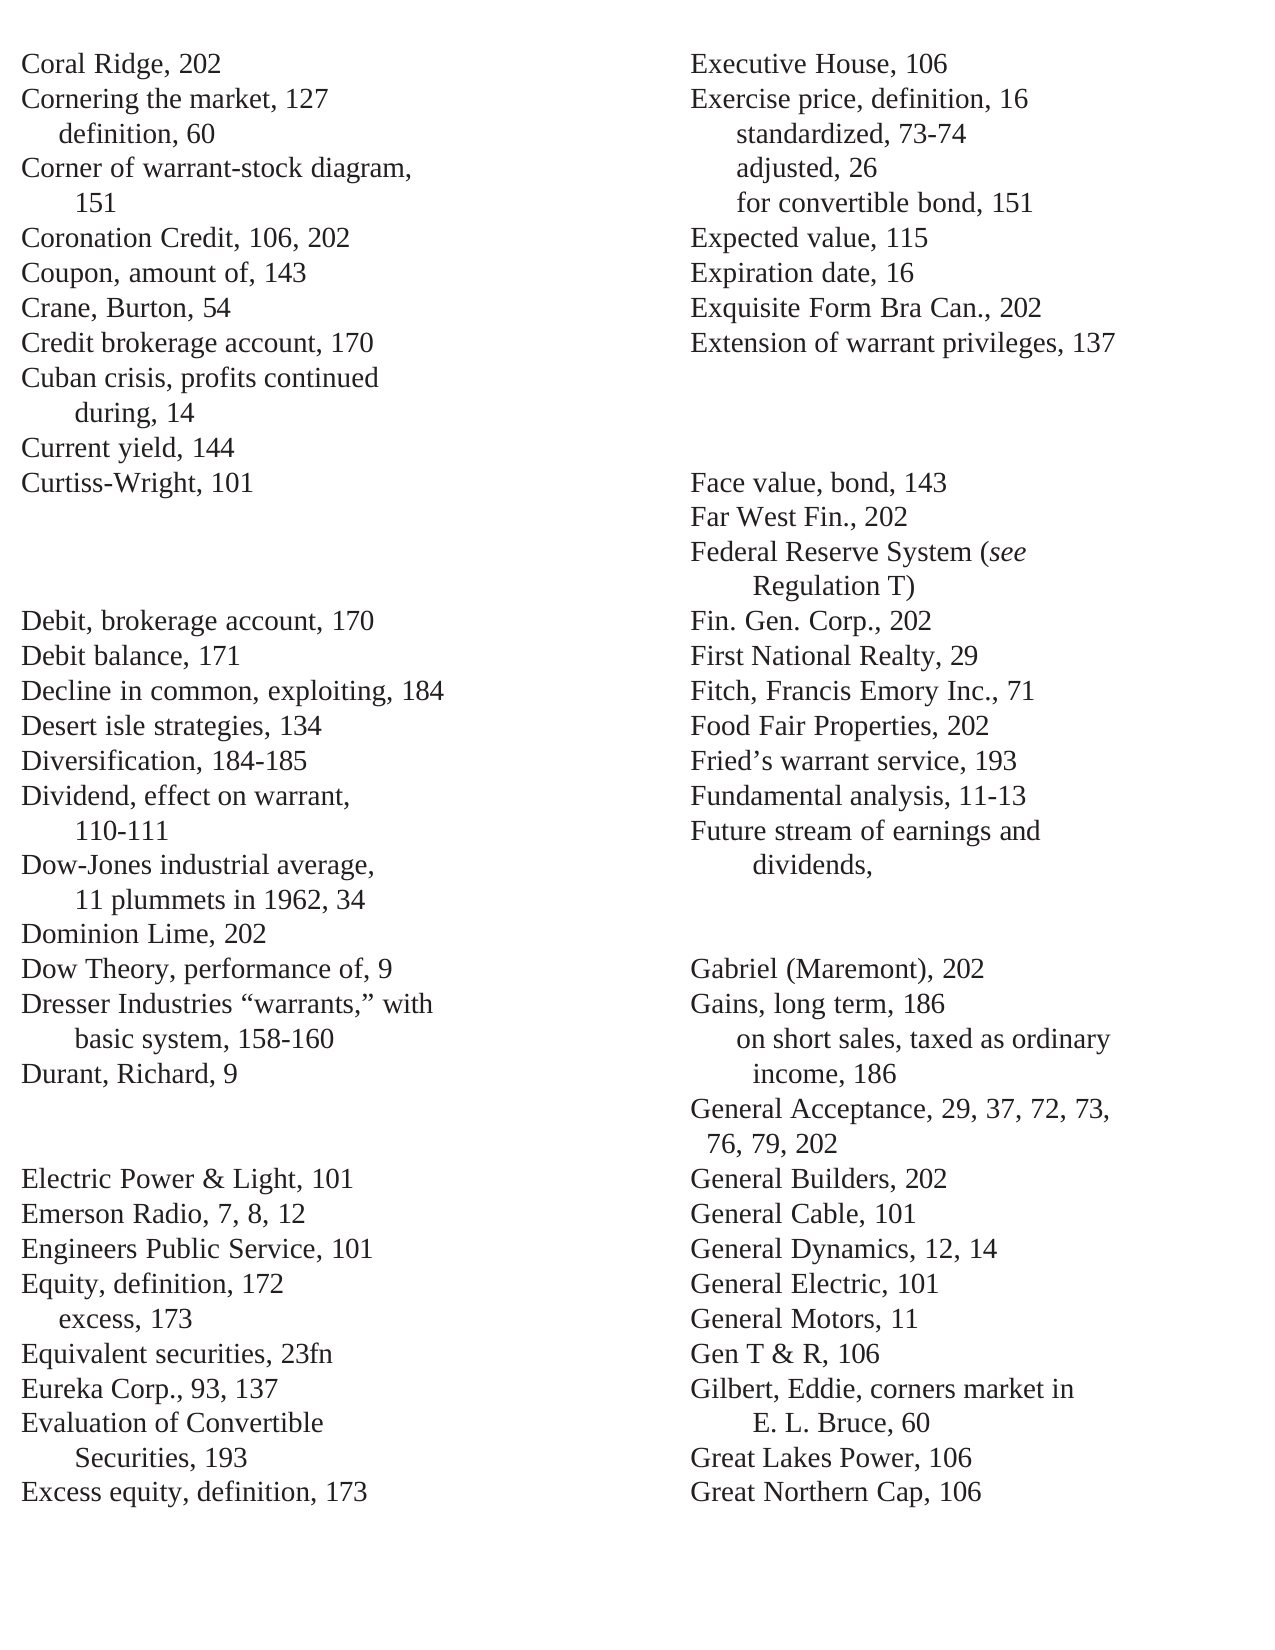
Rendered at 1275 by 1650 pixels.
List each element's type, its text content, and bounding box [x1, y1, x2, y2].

text excess, 173 General Motors, 11 [58, 1301, 1271, 1334]
text Securities, 193 Great Lakes Power, 106 Excess equity, definition, 173 Great Northern Cap, 106 [21, 1440, 983, 1508]
text basic system, 158-160 on short sales, taxed as ordinary Durant, Richard, 9 income, 186 [21, 1022, 1114, 1089]
text Debit balance, 171 First National Realty, 29 [21, 638, 1271, 672]
text during, 14 [74, 395, 1271, 428]
text Credit brokerage account, 170 Extension of warrant privileges, 137 Cuban crisis, profits continued [21, 326, 1119, 393]
text Coupon, amount of, 143 Expiration date, 16 [21, 256, 1271, 289]
text Curtiss-Wright, 101 Face value, bond, 143 Far West Fin., 202 [21, 465, 949, 533]
text Decline in common, exploiting, 184 Fitch, Francis Emory Inc., 71 [21, 673, 1271, 707]
text Equivalent securities, 23fn Gen T & R, 106 [21, 1336, 1271, 1369]
text Desert isle strategies, 134 Food Fair Properties, 202 [21, 708, 1271, 742]
text Dow Theory, performance of, 9 Gabriel (Maremont), 202 [21, 952, 1271, 985]
text 151 for convertible bond, 151 [74, 186, 1271, 219]
text Dominion Lime, 202 [21, 917, 1271, 950]
text Crane, Burton, 54 Exquisite Form Bra Can., 202 [21, 291, 1271, 324]
text Current yield, 144 [21, 430, 1271, 463]
text Coral Ridge, 202 Executive House, 106 [21, 46, 1271, 80]
text Dividend, effect on warrant, Fundamental analysis, 11-13 110-111 Future stream of earnings and [21, 778, 1042, 846]
text Equity, definition, 172 General Electric, 101 [21, 1266, 1271, 1299]
text Electric Power & Light, 101 General Builders, 202 [21, 1161, 1271, 1194]
text General Acceptance, 29, 37, 72, 73, [690, 1091, 1271, 1124]
text Debit, brokerage account, 170 Fin. Gen. Corp., 202 [21, 603, 1271, 637]
text Cornering the market, 127 Exercise price, definition, 16 definition, 60 standardized, 73-74 [21, 81, 1030, 149]
text Coronation Credit, 106, 202 Expected value, 115 [21, 221, 1271, 254]
text Dow-Jones industrial average, dividends, 11 plummets in 1962, 34 [21, 847, 909, 915]
text Federal Reserve System (see Regulation T) [690, 534, 1051, 602]
text Corner of warrant-stock diagram, adjusted, 26 [21, 151, 1271, 184]
text Eureka Corp., 93, 137 Gilbert, Eddie, corners market in Evaluation of Convertible E. L. Bruce, 60 [21, 1371, 1077, 1439]
text Engineers Public Service, 101 General Dynamics, 12, 14 [21, 1231, 1271, 1264]
text Emerson Radio, 7, 8, 12 General Cable, 101 [21, 1196, 1271, 1229]
text 76, 79, 202 [706, 1126, 1271, 1159]
text Diversification, 184-185 Fried’s warrant service, 193 [21, 743, 1271, 777]
text Dresser Industries “warrants,” with Gains, long term, 186 [21, 987, 1271, 1020]
